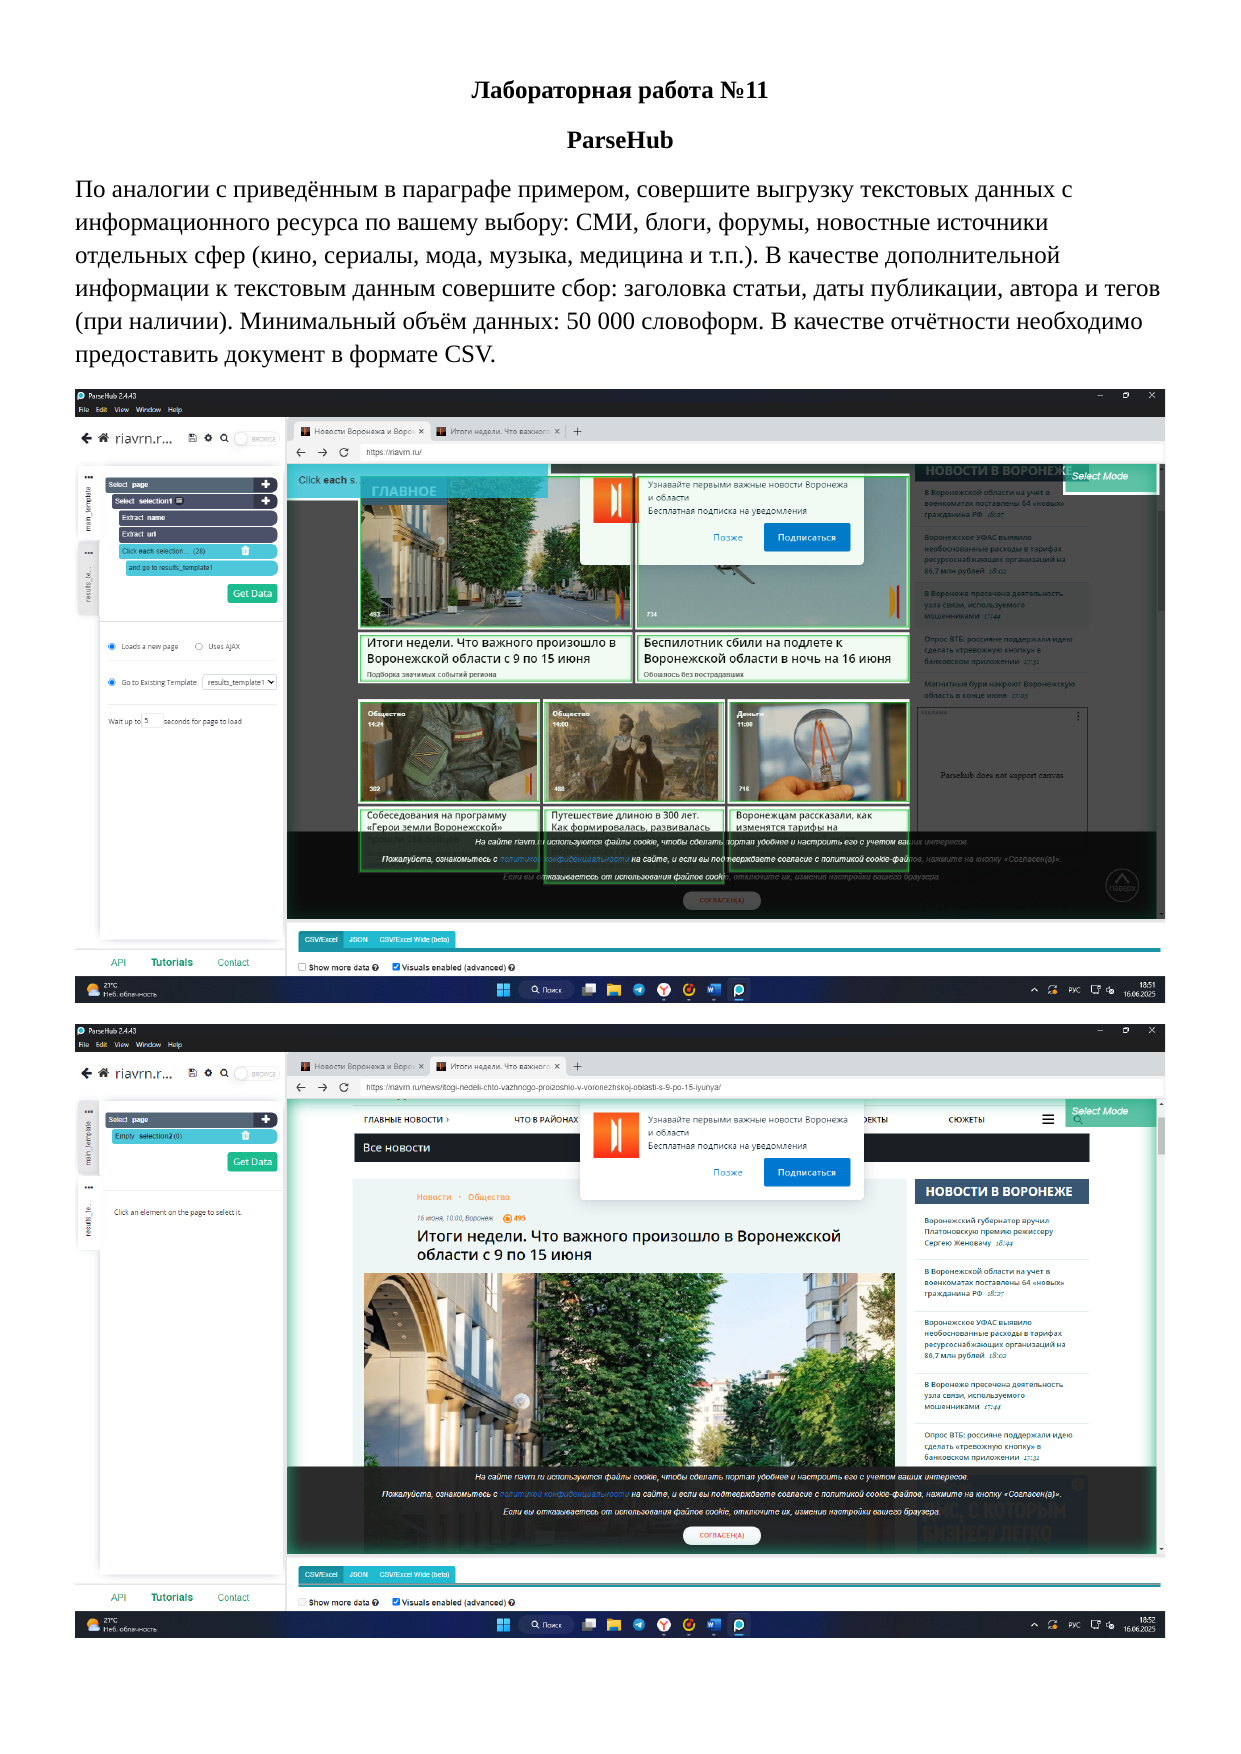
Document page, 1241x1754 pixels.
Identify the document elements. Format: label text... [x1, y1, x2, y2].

text По аналогии с приведённым в параграфе примером, совершите выгрузку текстовых данных с информационного ресурса по вашему выбору: СМИ, блоги, форумы, новостные источники отдельных сфер (кино, сериалы, мода, музыка, медицина и т.п.). В качестве дополнительной информации к текстовым данным совершите сбор: заголовка статьи, даты публикации, автора и тегов (при наличии). Минимальный объём данных: 50 000 словоформ. В качестве отчётности необходимо предоставить документ в формате CSV. [75, 174, 1165, 368]
picture [75, 1024, 1166, 1638]
picture [75, 389, 1166, 1003]
text ParseHub [75, 125, 1165, 153]
text Лабораторная работа №11 [75, 75, 1165, 104]
